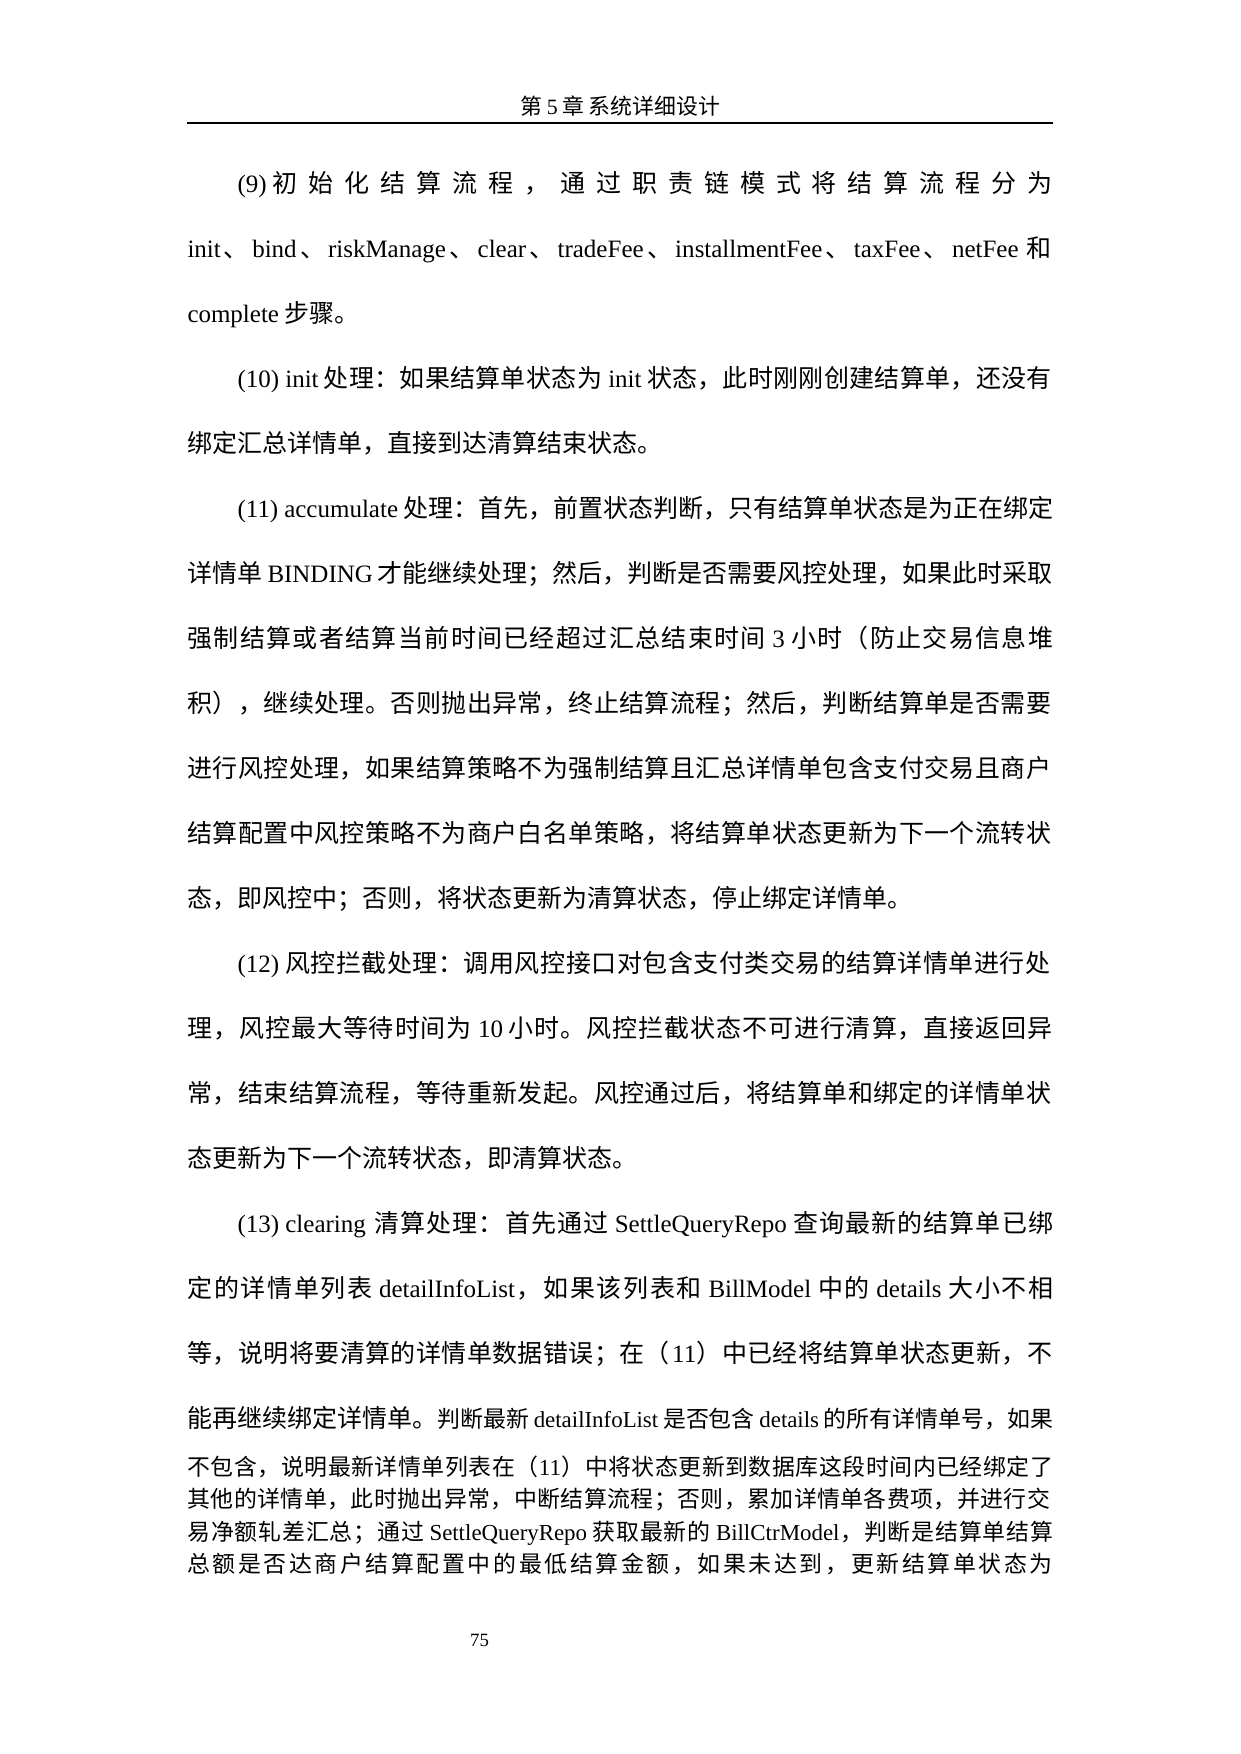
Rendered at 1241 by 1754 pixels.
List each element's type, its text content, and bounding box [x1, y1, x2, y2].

list init处理：如果结算单状态为init状态，此时刚刚创建结算单，还没有绑定汇总详情单，直接到达清算结束状态。 [187, 345, 1053, 475]
list 风控拦截处理：调用风控接口对包含支付类交易的结算详情单进行处理，风控最大等待时间为10小时。风控拦截状态不可进行清算，直接返回异常，结束结算流程，等待重新发起。风控通过后，将结算单和绑定的详情单状态更新为下一个流转状态，即清算状态。 [187, 930, 1053, 1190]
list accumulate处理：首先，前置状态判断，只有结算单状态是为正在绑定详情单BINDING才能继续处理；然后，判断是否需要风控处理，如果此时采取强制结算或者结算当前时间已经超过汇总结束时间3小时（防止交易信息堆积），继续处理。否则抛出异常，终止结算流程；然后，判断结算单是否需要进行风控处理，如果结算策略不为强制结算且汇总详情单包含支付交易且商户结算配置中风控策略不为商户白名单策略，将结算单状态更新为下一个流转状态，即风控中；否则，将状态更新为清算状态，停止绑定详情单。 [187, 475, 1053, 930]
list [187, 1190, 1053, 1580]
list 初始化结算流程，通过职责链模式将结算流程分为init、bind、riskManage、clear、tradeFee、installmentFee、taxFee、netFee和complete步骤。 [187, 150, 1053, 345]
